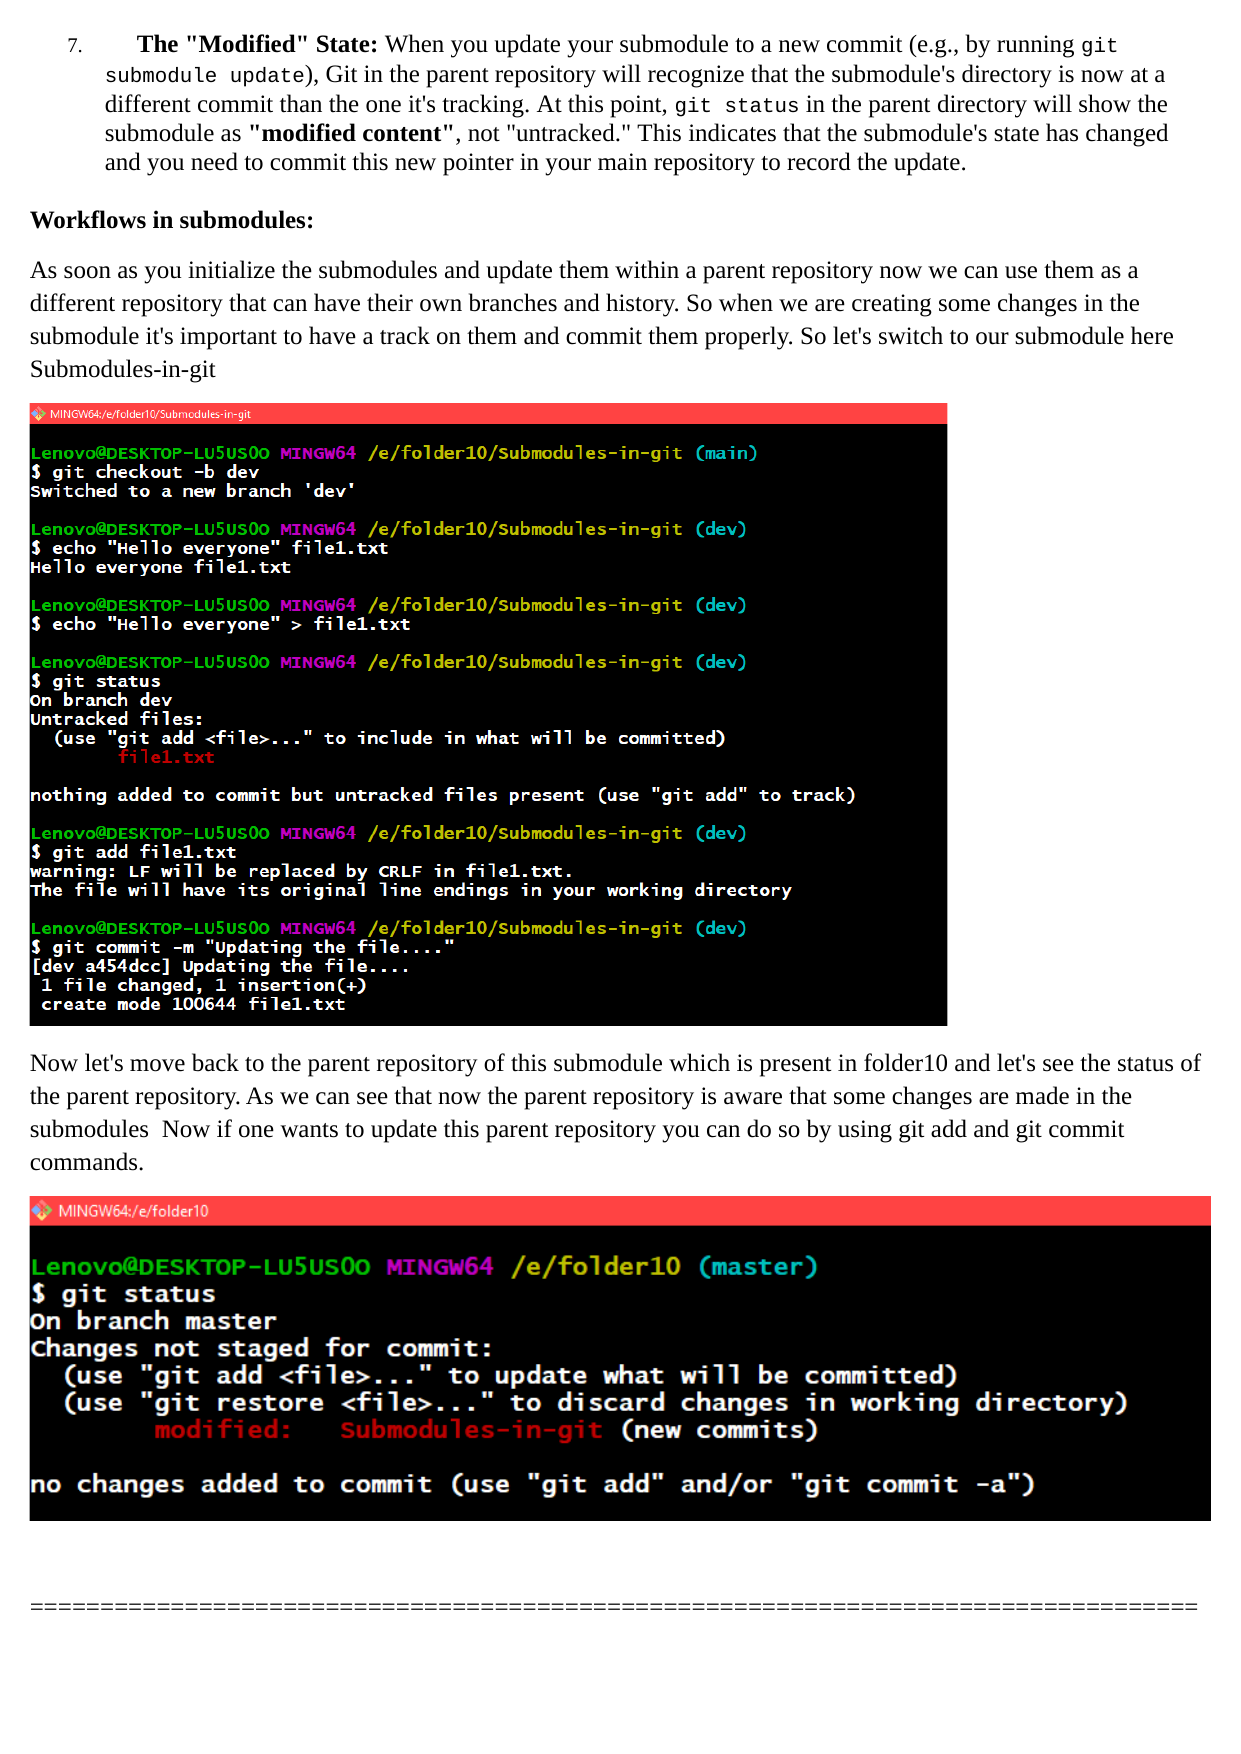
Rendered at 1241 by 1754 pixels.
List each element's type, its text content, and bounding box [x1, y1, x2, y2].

picture [29, 403, 948, 1026]
text As soon as you initialize the submodules and update them within a parent repository now we can use them as a different repository that can have their own branches and history. So when we are creating some changes in the submodule it's important to have a track on them and commit them properly. So let's switch to our submodule here Submodules-in-git [29, 255, 1211, 382]
list  The "Modified" State: When you update your submodule to a new commit (e.g., by running git submodule update), Git in the parent repository will recognize that the submodule's directory is now at a different commit than the one it's tracking. At this point, git status in the parent directory will show the submodule as "modified content", not "untracked." This indicates that the submodule's state has changed and you need to commit this new pointer in your main repository to record the update. [67, 29, 1211, 176]
text Workflows in submodules: [29, 205, 1211, 234]
text Now let's move back to the parent repository of this submodule which is present in folder10 and let's see the status of the parent repository. As we can see that now the parent repository is aware that some changes are made in the submodules Now if one wants to update this parent repository you can do so by using git add and git commit commands. [29, 1048, 1211, 1176]
picture [29, 1196, 1211, 1521]
text =================================================================================== [29, 1592, 1211, 1621]
